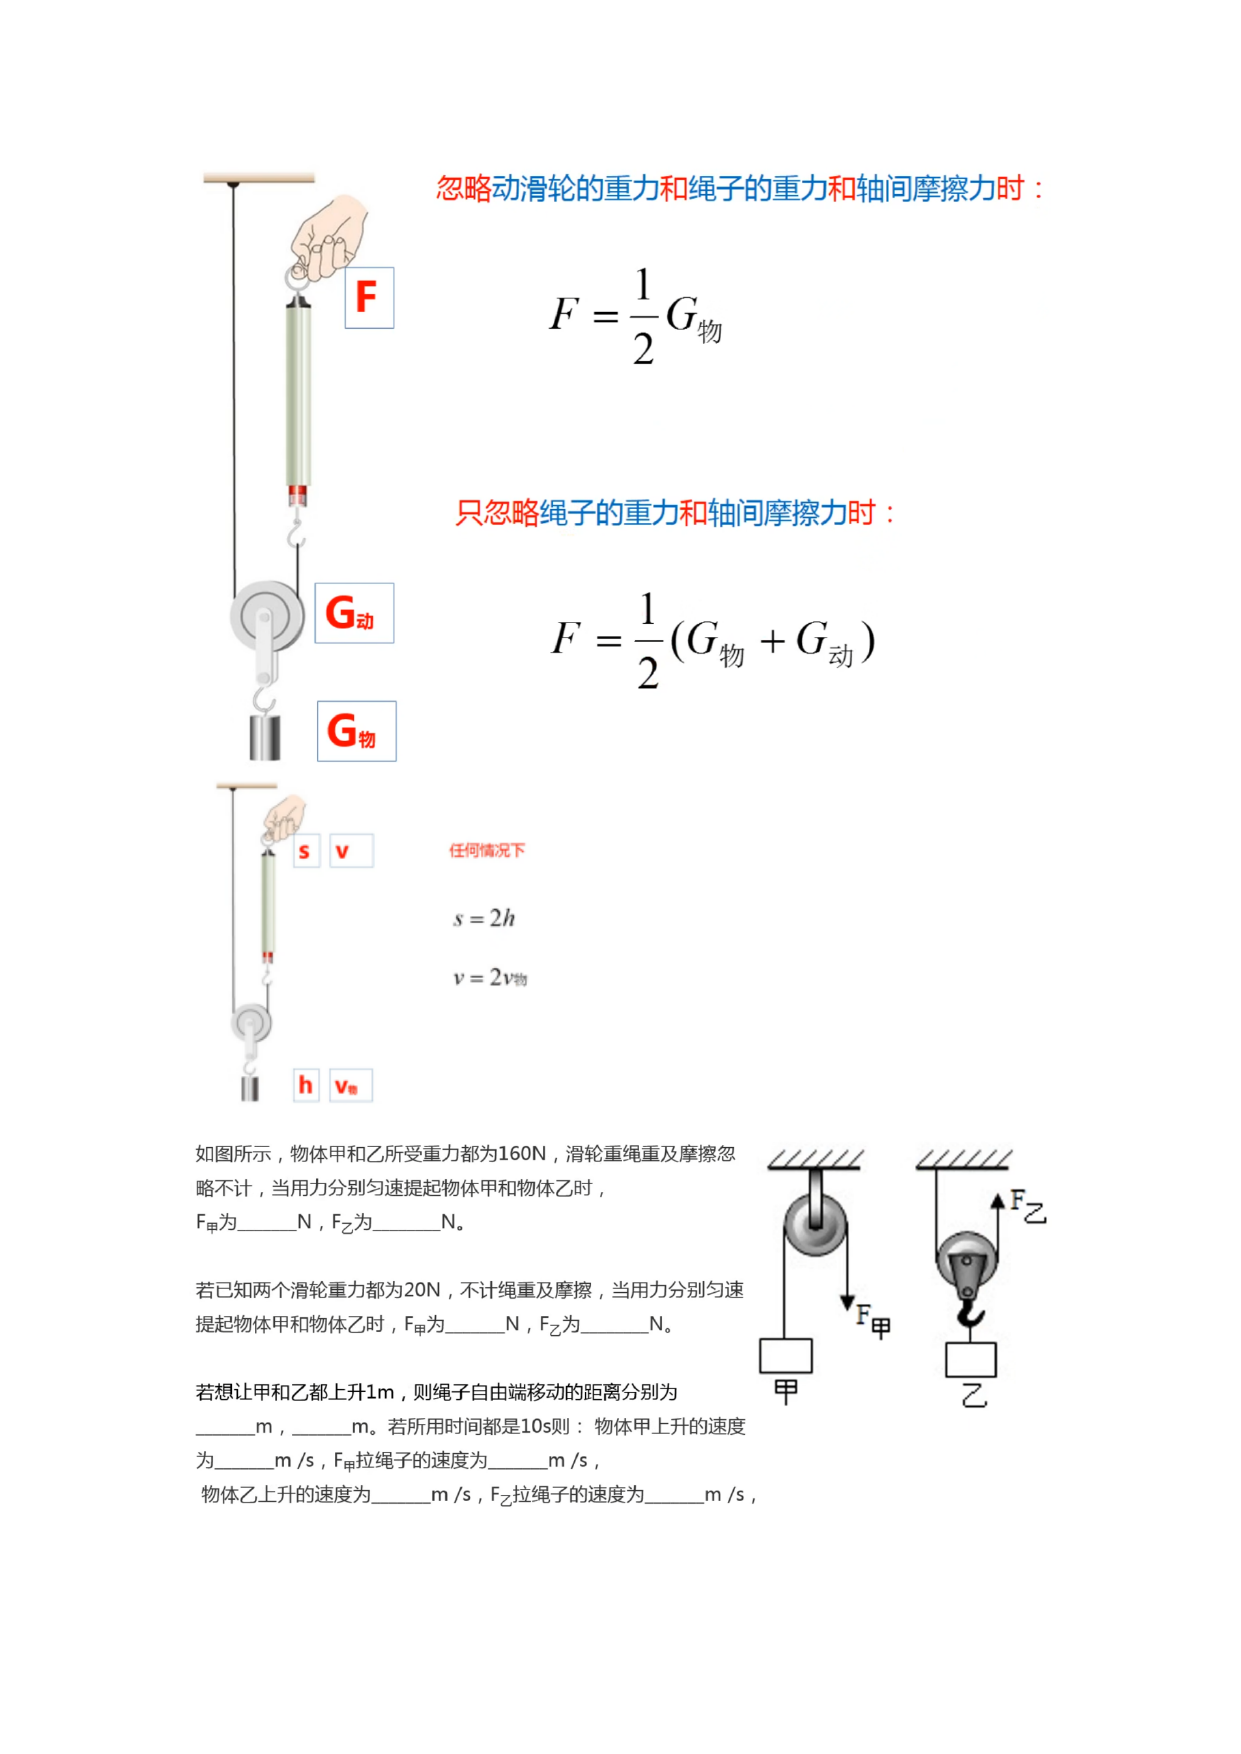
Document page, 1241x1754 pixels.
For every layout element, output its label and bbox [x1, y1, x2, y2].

picture [187, 1137, 1053, 1513]
picture [187, 162, 1052, 771]
picture [187, 779, 552, 1111]
